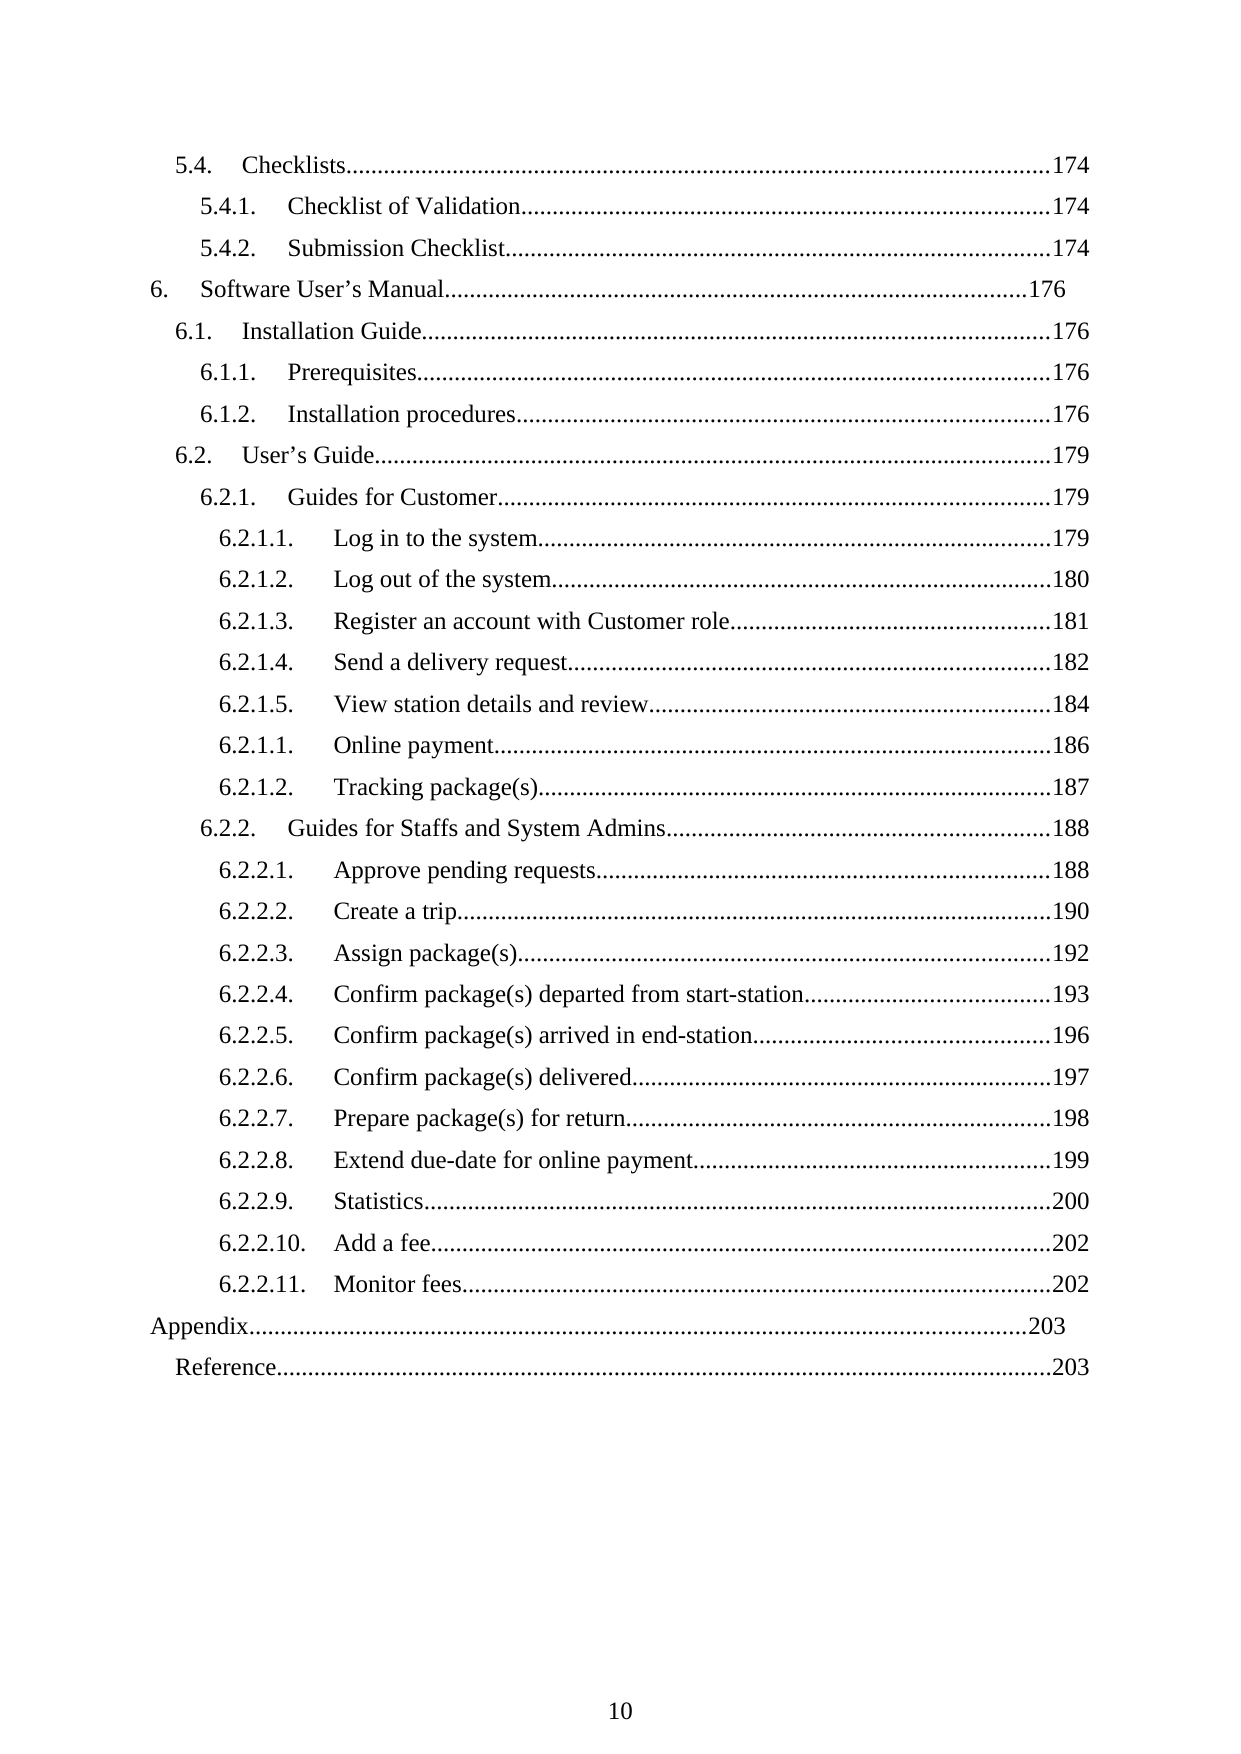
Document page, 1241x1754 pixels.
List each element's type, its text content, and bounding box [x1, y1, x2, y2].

text Reference 203 [175, 1352, 1090, 1381]
text 6.2.2.10. Add a fee 202 [219, 1228, 1090, 1257]
text 6.2.2.4. Confirm package(s) departed from start-station 193 [219, 979, 1090, 1008]
text 6.2.2.3. Assign package(s) 192 [219, 938, 1090, 966]
text 5.4.2. Submission Checklist 174 [200, 233, 1090, 262]
text Appendix 203 [150, 1311, 1090, 1339]
text 6.2.2.1. Approve pending requests 188 [219, 855, 1090, 883]
text 6.2.2.7. Prepare package(s) for return 198 [219, 1103, 1090, 1132]
text 6.2.2.11. Monitor fees 202 [219, 1269, 1090, 1298]
text 6. Software User’s Manual 176 [150, 274, 1090, 303]
text 6.1.2. Installation procedures 176 [200, 399, 1090, 427]
text 6.2. User’s Guide 179 [175, 440, 1090, 469]
text 6.1. Installation Guide 176 [175, 316, 1090, 344]
text 6.2.2.9. Statistics 200 [219, 1186, 1090, 1215]
text 5.4.1. Checklist of Validation 174 [200, 191, 1090, 220]
text 6.2.1.2. Log out of the system 180 [219, 564, 1090, 593]
text 6.2.1.1. Log in to the system 179 [219, 523, 1090, 552]
text 6.2.1.4. Send a delivery request 182 [219, 647, 1090, 676]
text 6.2.1.3. Register an account with Customer role 181 [219, 606, 1090, 635]
text 6.2.2. Guides for Staffs and System Admins 188 [200, 813, 1090, 842]
text 6.1.1. Prerequisites 176 [200, 357, 1090, 386]
text 6.2.2.8. Extend due-date for online payment 199 [219, 1145, 1090, 1174]
text 6.2.2.2. Create a trip 190 [219, 896, 1090, 925]
text 6.2.2.5. Confirm package(s) arrived in end-station 196 [219, 1021, 1090, 1049]
text 6.2.2.6. Confirm package(s) delivered 197 [219, 1062, 1090, 1091]
text 6.2.1. Guides for Customer 179 [200, 482, 1090, 510]
text 6.2.1.1. Online payment 186 [219, 730, 1090, 759]
text 6.2.1.2. Tracking package(s) 187 [219, 772, 1090, 801]
text 5.4. Checklists 174 [175, 150, 1090, 179]
text 6.2.1.5. View station details and review 184 [219, 689, 1090, 718]
